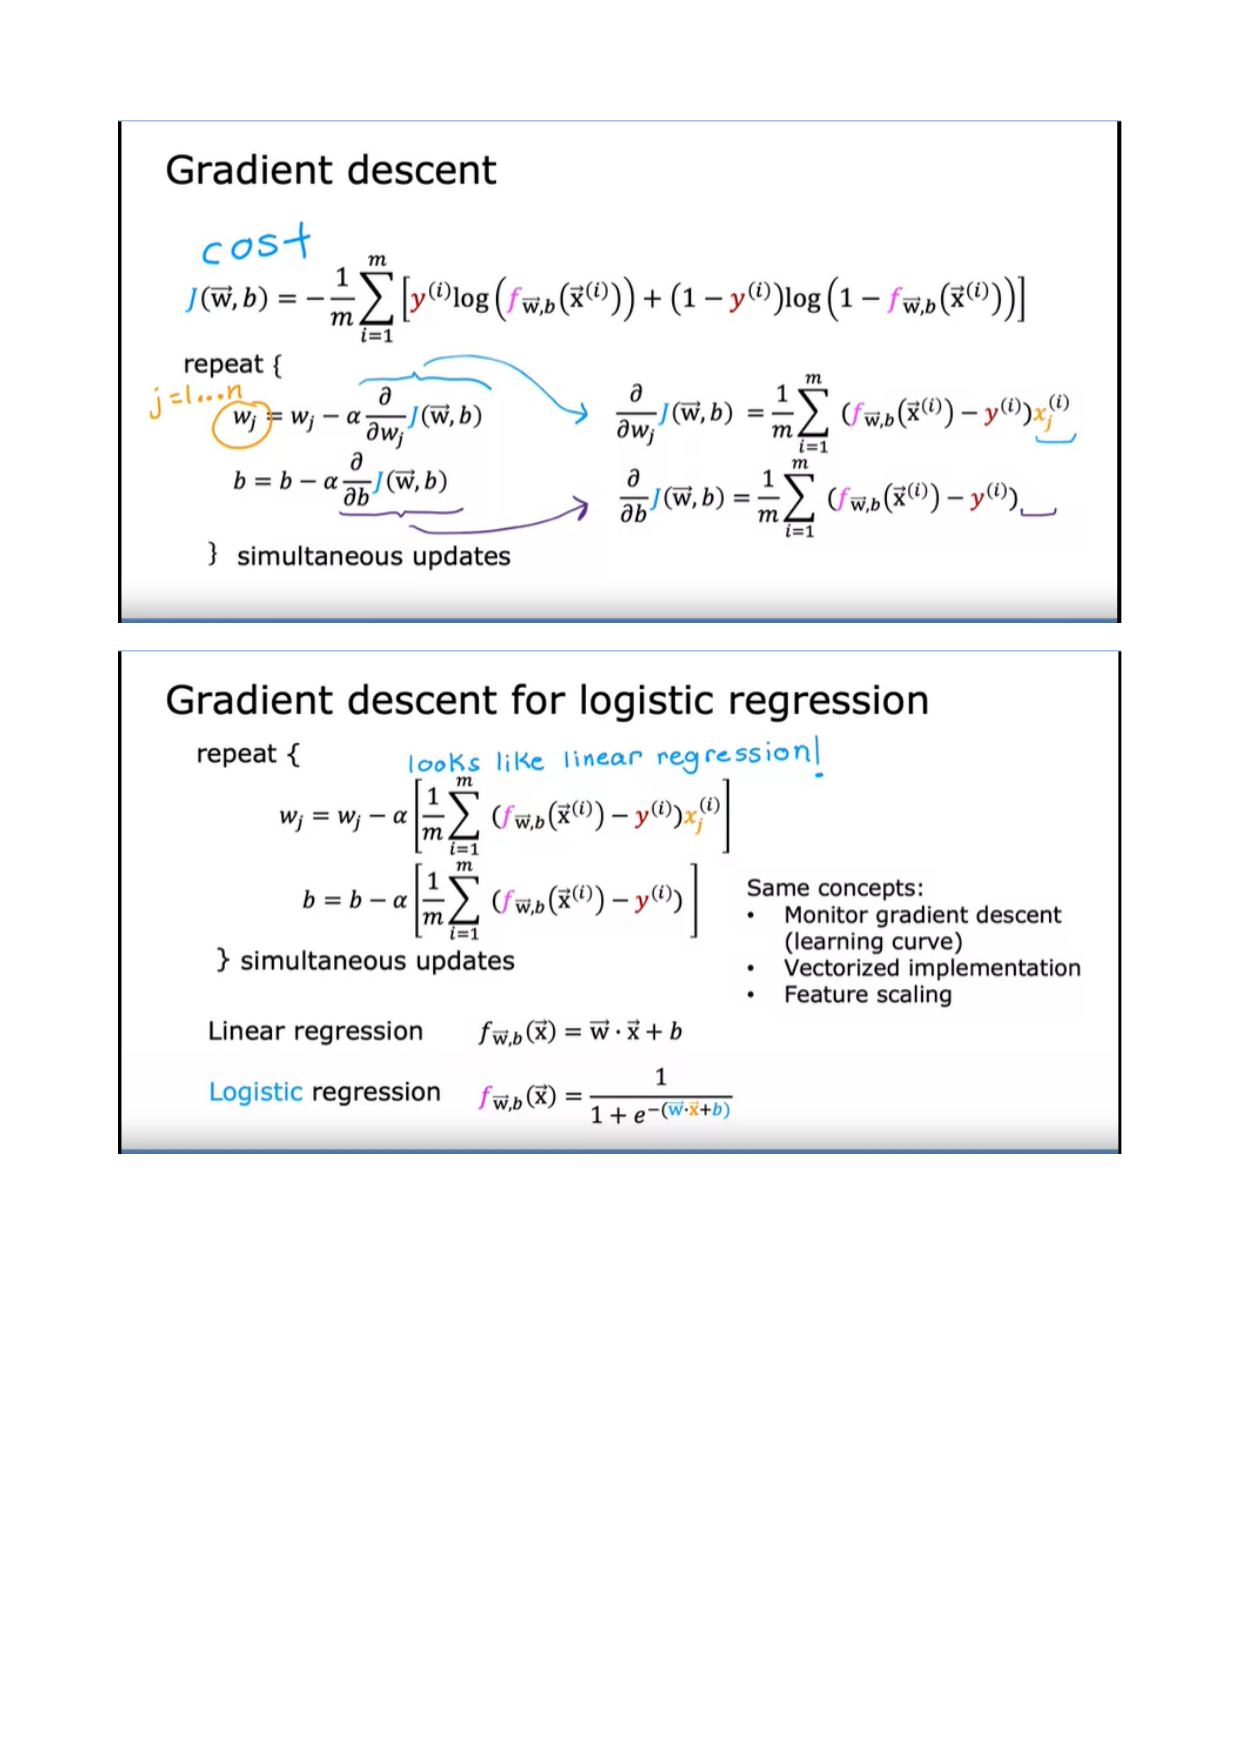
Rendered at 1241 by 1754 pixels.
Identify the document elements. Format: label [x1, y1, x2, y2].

picture [118, 648, 1122, 1154]
picture [118, 118, 1122, 623]
